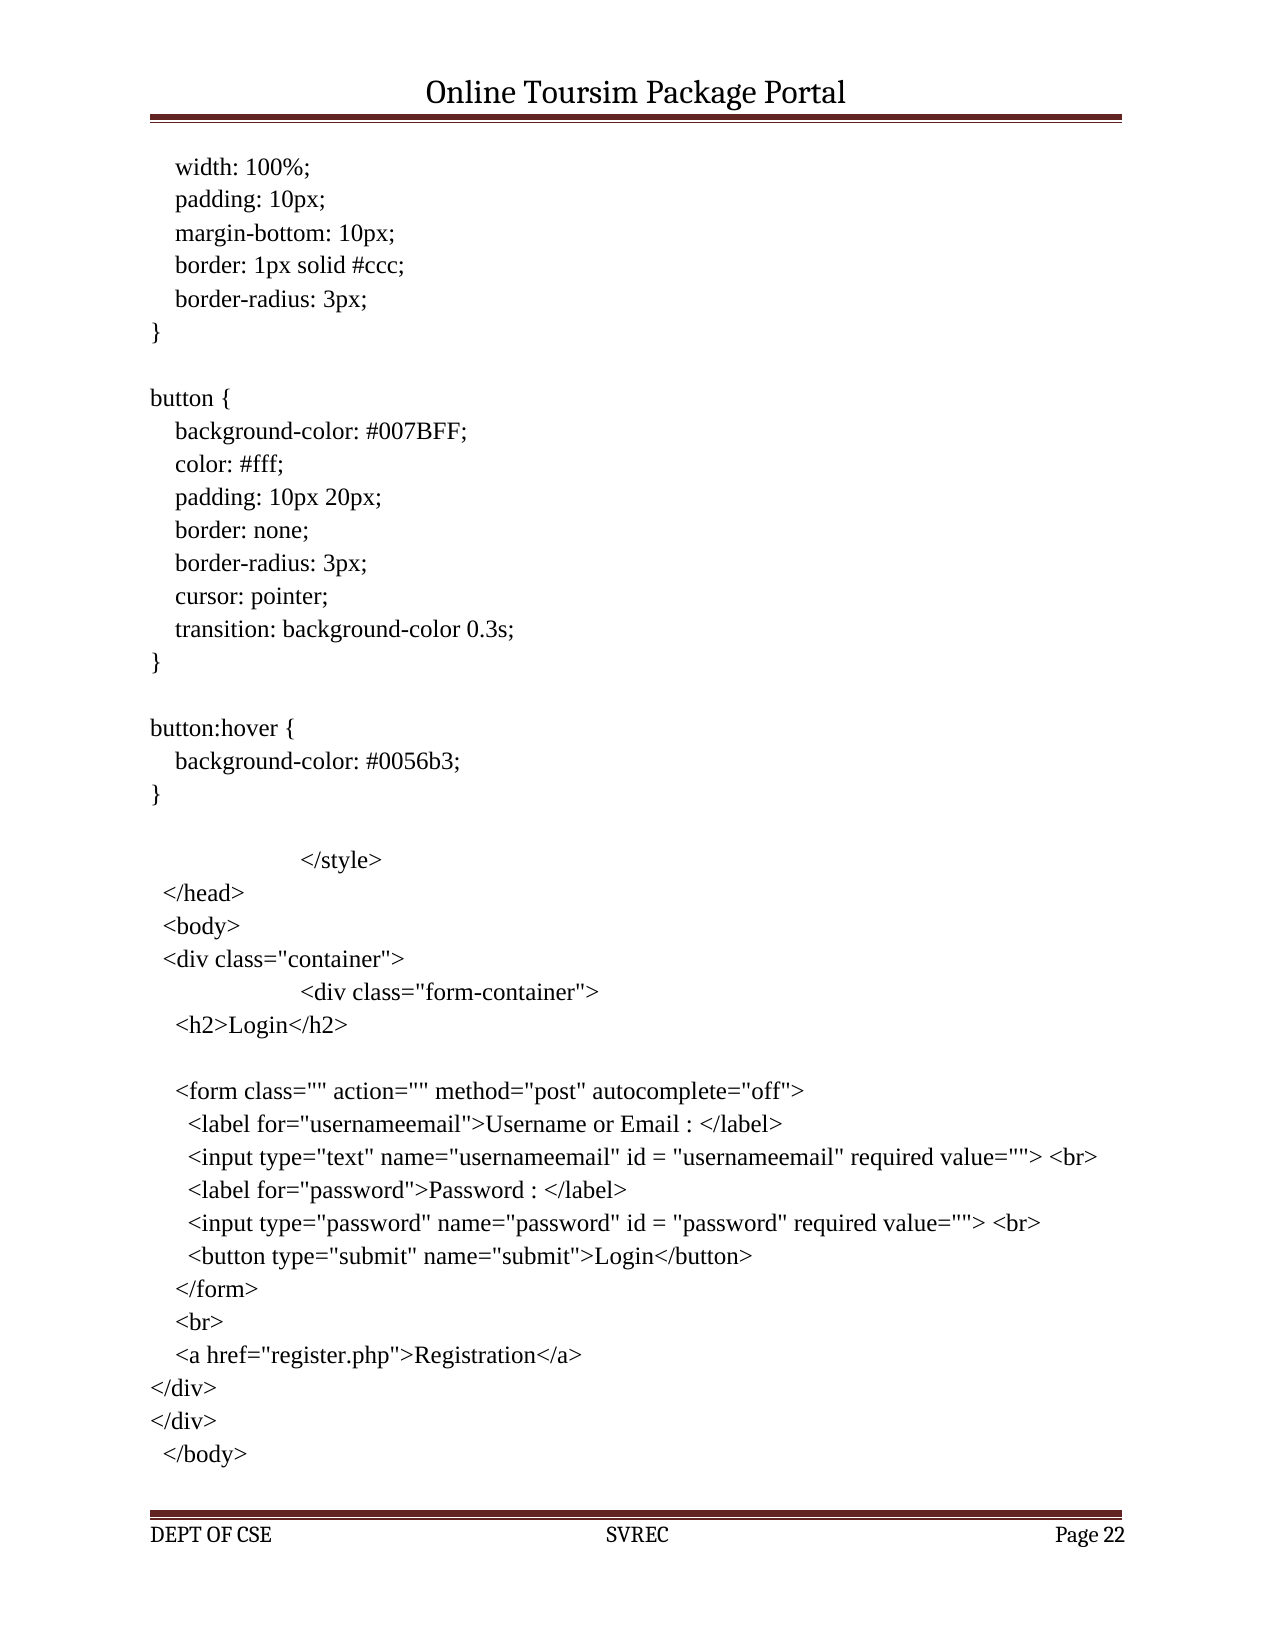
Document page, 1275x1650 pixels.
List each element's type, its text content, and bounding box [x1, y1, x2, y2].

text <div class="container"> [150, 944, 1122, 973]
text margin-bottom: 10px; [150, 218, 1122, 246]
text border-radius: 3px; [150, 284, 1122, 312]
text border: none; [150, 515, 1122, 543]
text <button type="submit" name="submit">Login</button> [150, 1241, 1122, 1270]
text </head> [150, 878, 1122, 907]
text button { [150, 383, 1122, 411]
text <input type="password" name="password" id = "password" required value=""> <br> [150, 1208, 1122, 1237]
text <input type="text" name="usernameemail" id = "usernameemail" required value=""> <br> [150, 1142, 1122, 1171]
text <label for="usernameemail">Username or Email : </label> [150, 1109, 1122, 1138]
text </div> [150, 1406, 1122, 1435]
text color: #fff; [150, 449, 1122, 477]
text <body> [150, 911, 1122, 940]
text <br> [150, 1307, 1122, 1336]
text width: 100%; [150, 152, 1122, 180]
text border-radius: 3px; [150, 548, 1122, 577]
text padding: 10px; [150, 184, 1122, 213]
text <form class="" action="" method="post" autocomplete="off"> [150, 1076, 1122, 1105]
text <div class="form-container"> [150, 977, 1122, 1006]
text background-color: #0056b3; [150, 746, 1122, 775]
text </body> [150, 1439, 1122, 1468]
text <label for="password">Password : </label> [150, 1175, 1122, 1204]
text padding: 10px 20px; [150, 482, 1122, 511]
text <h2>Login</h2> [150, 1010, 1122, 1039]
text } [150, 647, 1122, 676]
text transition: background-color 0.3s; [150, 614, 1122, 643]
text border: 1px solid #ccc; [150, 251, 1122, 279]
text </form> [150, 1274, 1122, 1303]
text button:hover { [150, 713, 1122, 742]
text } [150, 779, 1122, 808]
text cursor: pointer; [150, 581, 1122, 609]
text background-color: #007BFF; [150, 416, 1122, 444]
text } [150, 317, 1122, 345]
text </div> [150, 1373, 1122, 1402]
text </style> [150, 845, 1122, 874]
text <a href="register.php">Registration</a> [150, 1340, 1122, 1369]
